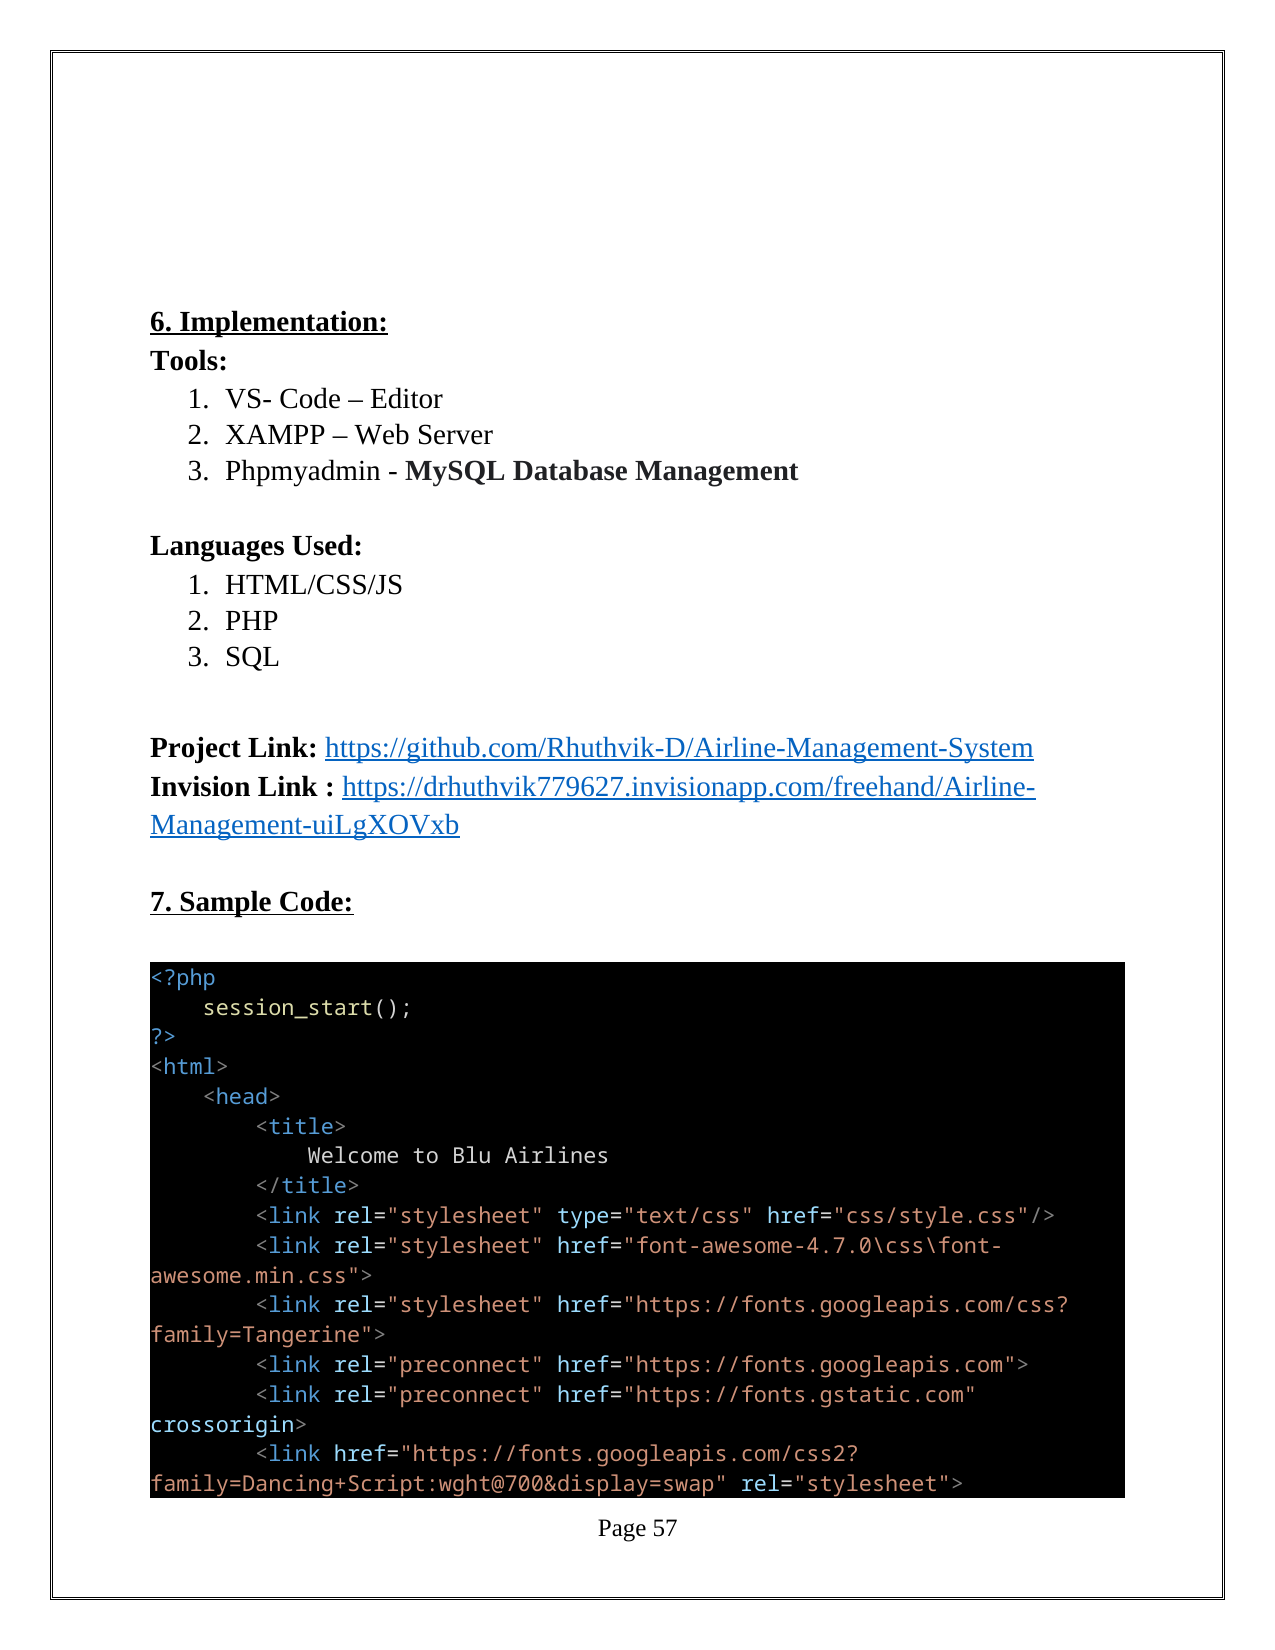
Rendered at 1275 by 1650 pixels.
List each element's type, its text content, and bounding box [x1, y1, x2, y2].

text Tools: [150, 343, 1125, 376]
text <title> [150, 1111, 1125, 1140]
list XAMPP – Web Server [187, 417, 1125, 451]
text Project Link: https://github.com/Rhuthvik-D/Airline-Management-System [150, 730, 1125, 764]
text </title> [150, 1170, 1125, 1200]
list PHP [187, 603, 1125, 636]
text ?> [150, 1021, 1125, 1051]
text <link href="https://fonts.googleapis.com/css2?family=Dancing+Script:wght@700&display=swap" rel="stylesheet"> [150, 1438, 1125, 1498]
list SQL [187, 639, 1125, 673]
list Phpmyadmin - MySQL Database Management [187, 453, 1125, 487]
text Invision Link : https://drhuthvik779627.invisionapp.com/freehand/Airline-Management-uiLgXOVxb [150, 769, 1125, 841]
text 6. Implementation: [150, 304, 1125, 338]
text <html> [150, 1051, 1125, 1081]
list VS- Code – Editor [187, 381, 1125, 415]
list HTML/CSS/JS [187, 567, 1125, 600]
text <?php [150, 962, 1125, 991]
text <link rel="stylesheet" type="text/css" href="css/style.css"/> [150, 1200, 1125, 1230]
text Welcome to Blu Airlines [150, 1140, 1125, 1170]
text <link rel="stylesheet" href="https://fonts.googleapis.com/css?family=Tangerine"> [150, 1289, 1125, 1349]
text Languages Used: [150, 528, 1125, 562]
text <link rel="preconnect" href="https://fonts.gstatic.com" crossorigin> [150, 1379, 1125, 1438]
text <link rel="stylesheet" href="font-awesome-4.7.0\css\font-awesome.min.css"> [150, 1230, 1125, 1289]
text <link rel="preconnect" href="https://fonts.googleapis.com"> [150, 1349, 1125, 1379]
text session_start(); [150, 991, 1125, 1021]
text 7. Sample Code: [150, 884, 1125, 918]
text <head> [150, 1081, 1125, 1111]
